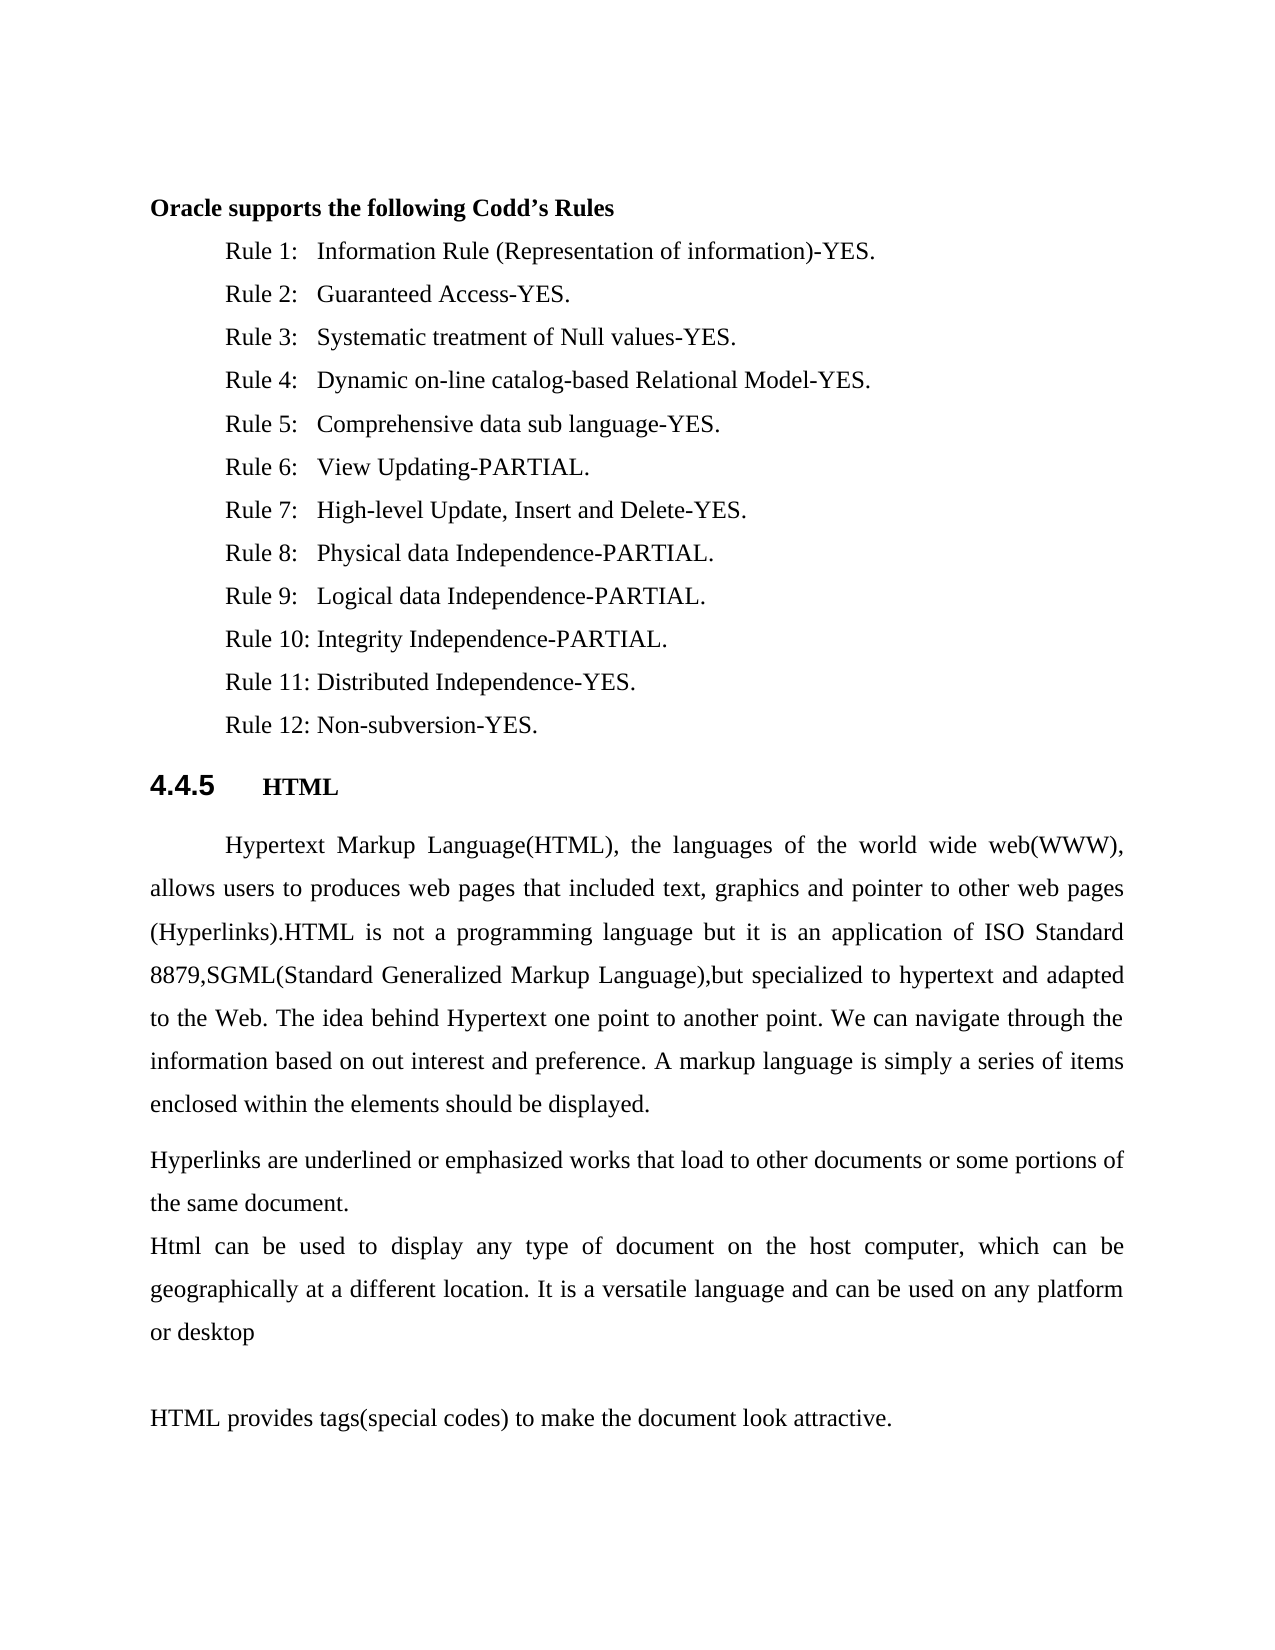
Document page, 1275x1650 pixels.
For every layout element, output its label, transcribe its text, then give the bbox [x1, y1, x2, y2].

text Rule 4: Dynamic on-line catalog-based Relational Model-YES. [150, 366, 1125, 394]
text Hyperlinks are underlined or emphasized works that load to other documents or some portions of the same document. [150, 1145, 1125, 1217]
text Rule 11: Distributed Independence-YES. [150, 667, 1125, 696]
text Rule 1: Information Rule (Representation of information)-YES. [150, 236, 1125, 265]
text Rule 3: Systematic treatment of Null values-YES. [150, 322, 1125, 351]
text Rule 5: Comprehensive data sub language-YES. [150, 409, 1125, 437]
text Rule 9: Logical data Independence-PARTIAL. [150, 581, 1125, 610]
text Rule 6: View Updating-PARTIAL. [150, 452, 1125, 481]
text Html can be used to display any type of document on the host computer, which can be geographically at a different location. It is a versatile language and can be used on any platform or desktop [150, 1231, 1125, 1346]
text Oracle supports the following Codd’s Rules [150, 193, 1125, 222]
text Rule 8: Physical data Independence-PARTIAL. [150, 538, 1125, 567]
text Rule 7: High-level Update, Insert and Delete-YES. [150, 495, 1125, 524]
text HTML provides tags(special codes) to make the document look attractive. [150, 1403, 1125, 1432]
text Rule 10: Integrity Independence-PARTIAL. [150, 624, 1125, 653]
text Hypertext Markup Language(HTML), the languages of the world wide web(WWW), allows users to produces web pages that included text, graphics and pointer to other web pages (Hyperlinks).HTML is not a programming language but it is an application of ISO Standard 8879,SGML(Standard Generalized Markup Language),but specialized to hypertext and adapted to the Web. The idea behind Hypertext one point to another point. We can navigate through the information based on out interest and preference. A markup language is simply a series of items enclosed within the elements should be displayed. [150, 830, 1125, 1118]
text Rule 12: Non-subversion-YES. [150, 711, 1125, 739]
text Rule 2: Guaranteed Access-YES. [150, 279, 1125, 308]
list HTML [150, 768, 1125, 802]
